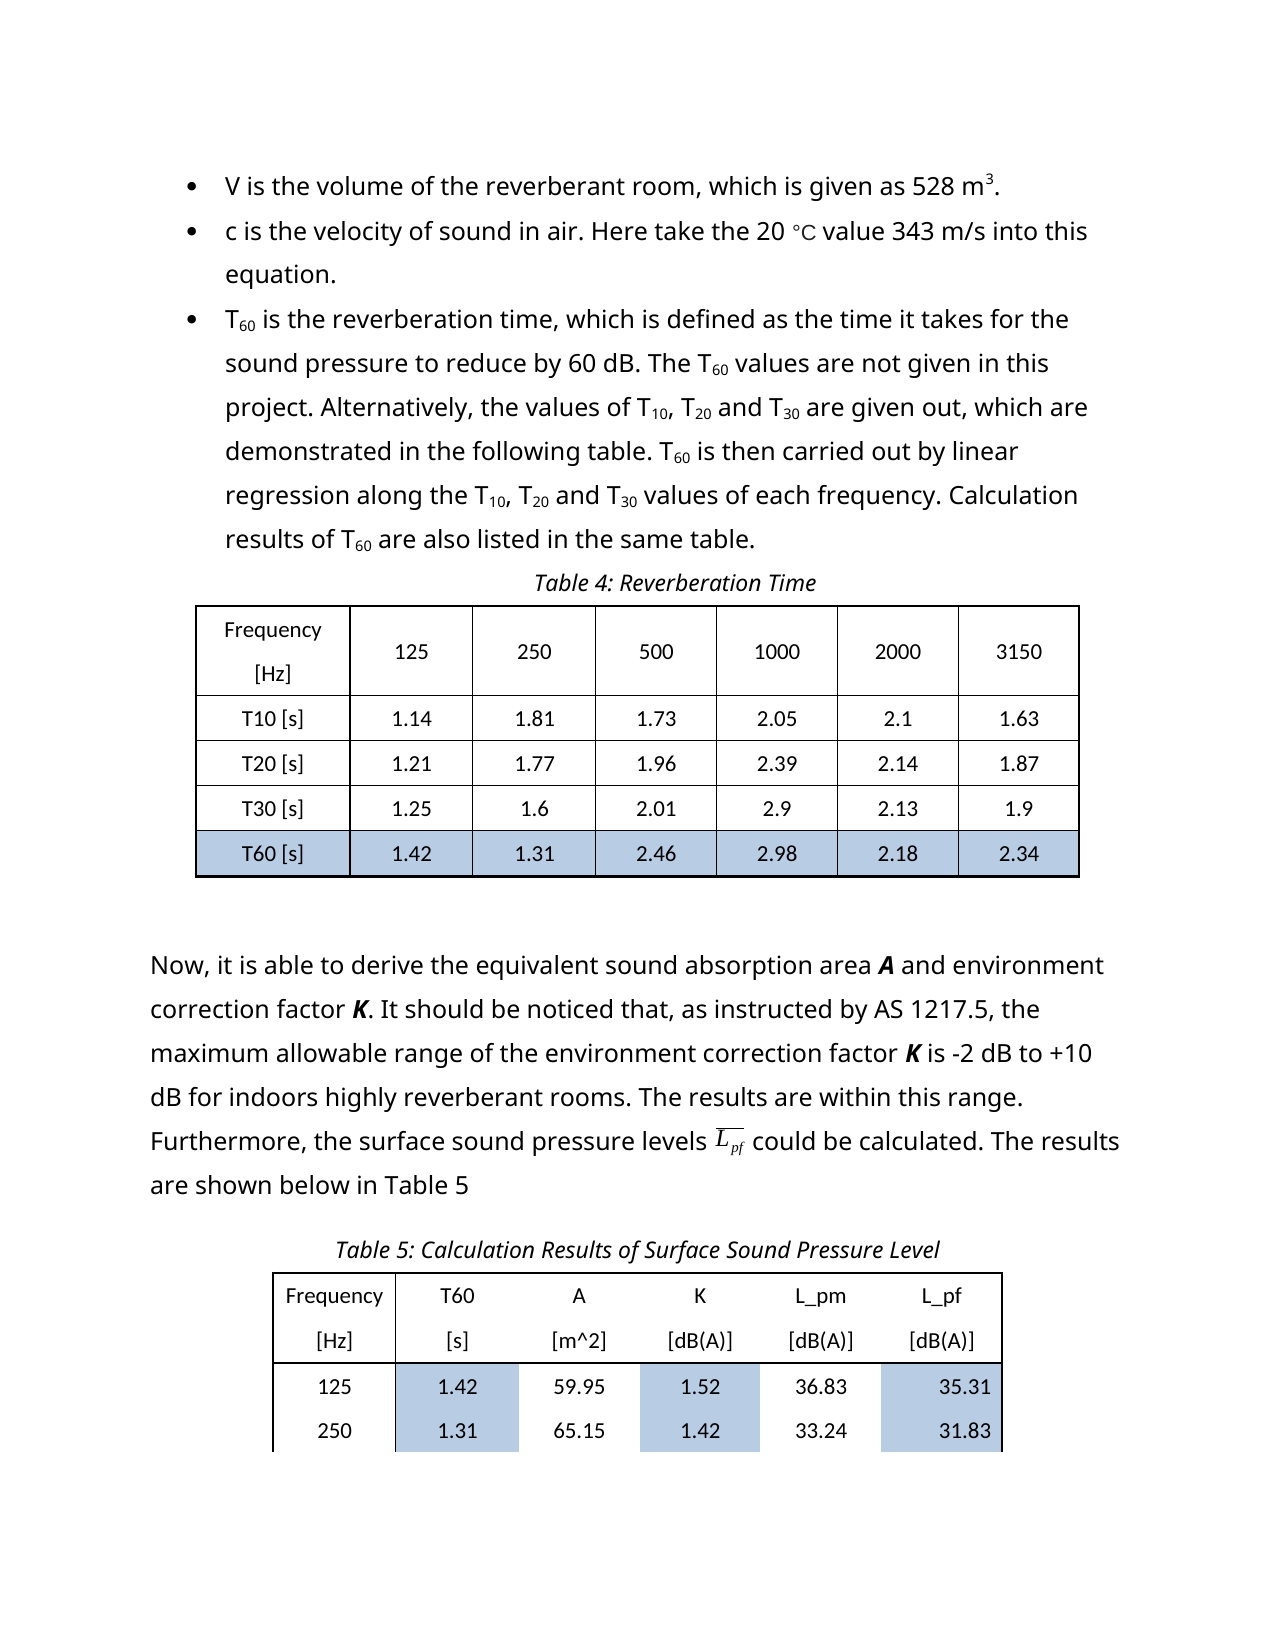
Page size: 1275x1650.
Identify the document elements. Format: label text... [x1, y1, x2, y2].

table_cell 2.13 [838, 786, 958, 830]
table_cell 125 [274, 1364, 395, 1408]
table_cell 1.81 [473, 696, 595, 740]
table_header 125 [351, 607, 472, 695]
table_cell 65.15 [519, 1408, 639, 1452]
table_cell T30 [s] [197, 786, 349, 830]
table_header Frequency [Hz] [274, 1274, 395, 1362]
table_cell 1.31 [473, 831, 595, 875]
table_cell 1.9 [959, 786, 1078, 830]
list Table 4: Reverberation Time [225, 561, 1125, 605]
list c is the velocity of sound in air. Here take the 20 °C value 343 m/s into this equation. [187, 208, 1125, 296]
table_cell 1.42 [640, 1408, 760, 1452]
table_cell 2.14 [838, 741, 958, 785]
table_cell 250 [274, 1408, 395, 1452]
table_cell T20 [s] [197, 741, 349, 785]
table_cell 2.98 [717, 831, 837, 875]
table_cell 1.63 [959, 696, 1078, 740]
table_cell 35.31 [881, 1364, 1001, 1408]
table_header 3150 [959, 607, 1078, 695]
table_cell T60 [s] [197, 831, 349, 875]
table_cell T10 [s] [197, 696, 349, 740]
text Table 5: Calculation Results of Surface Sound Pressure Level [150, 1227, 1125, 1272]
table_cell 1.31 [396, 1408, 519, 1452]
text Now, it is able to derive the equivalent sound absorption area A and environment correction factor K. It should be noticed that, as instructed by AS 1217.5, the maximum allowable range of the environment correction factor K is -2 dB to +10 dB for indoors highly reverberant rooms. The results are within this range. Furthermore, the surface sound pressure levels could be calculated. The results are shown below in Table 5 [150, 942, 1125, 1207]
table_header L_pf [dB(A)] [881, 1274, 1001, 1362]
list V is the volume of the reverberant room, which is given as 528 m3. [187, 164, 1125, 208]
table_cell 31.83 [881, 1408, 1001, 1452]
table_cell 1.52 [640, 1364, 760, 1408]
table_cell 1.42 [351, 831, 472, 875]
table_cell 1.6 [473, 786, 595, 830]
table_header 500 [596, 607, 716, 695]
table_cell 1.14 [351, 696, 472, 740]
table_cell 1.87 [959, 741, 1078, 785]
table_cell 59.95 [519, 1364, 639, 1408]
table_cell 36.83 [760, 1364, 881, 1408]
table_header 1000 [717, 607, 837, 695]
table_cell 2.18 [838, 831, 958, 875]
table_cell 2.9 [717, 786, 837, 830]
table_cell 1.77 [473, 741, 595, 785]
table_cell 2.1 [838, 696, 958, 740]
table_header T60 [s] [396, 1274, 519, 1362]
table_cell 1.73 [596, 696, 716, 740]
table_cell 1.21 [351, 741, 472, 785]
table_header 2000 [838, 607, 958, 695]
table_header 250 [473, 607, 595, 695]
table_header K [dB(A)] [640, 1274, 760, 1362]
table_cell 2.05 [717, 696, 837, 740]
table_cell 2.46 [596, 831, 716, 875]
table_header Frequency [Hz] [197, 607, 349, 695]
list T60 is the reverberation time, which is defined as the time it takes for the sound pressure to reduce by 60 dB. The T60 values are not given in this project. Alternatively, the values of T10, T20 and T30 are given out, which are demonstrated in the following table. T60 is then carried out by linear regression along the T10, T20 and T30 values of each frequency. Calculation results of T60 are also listed in the same table. [187, 296, 1125, 561]
table_header L_pm [dB(A)] [760, 1274, 881, 1362]
table_cell 1.96 [596, 741, 716, 785]
table_cell 1.42 [396, 1364, 519, 1408]
table_cell 2.39 [717, 741, 837, 785]
table_header A [m^2] [519, 1274, 639, 1362]
table_cell 1.25 [351, 786, 472, 830]
table_cell 33.24 [760, 1408, 881, 1452]
table_cell 2.34 [959, 831, 1078, 875]
table_cell 2.01 [596, 786, 716, 830]
